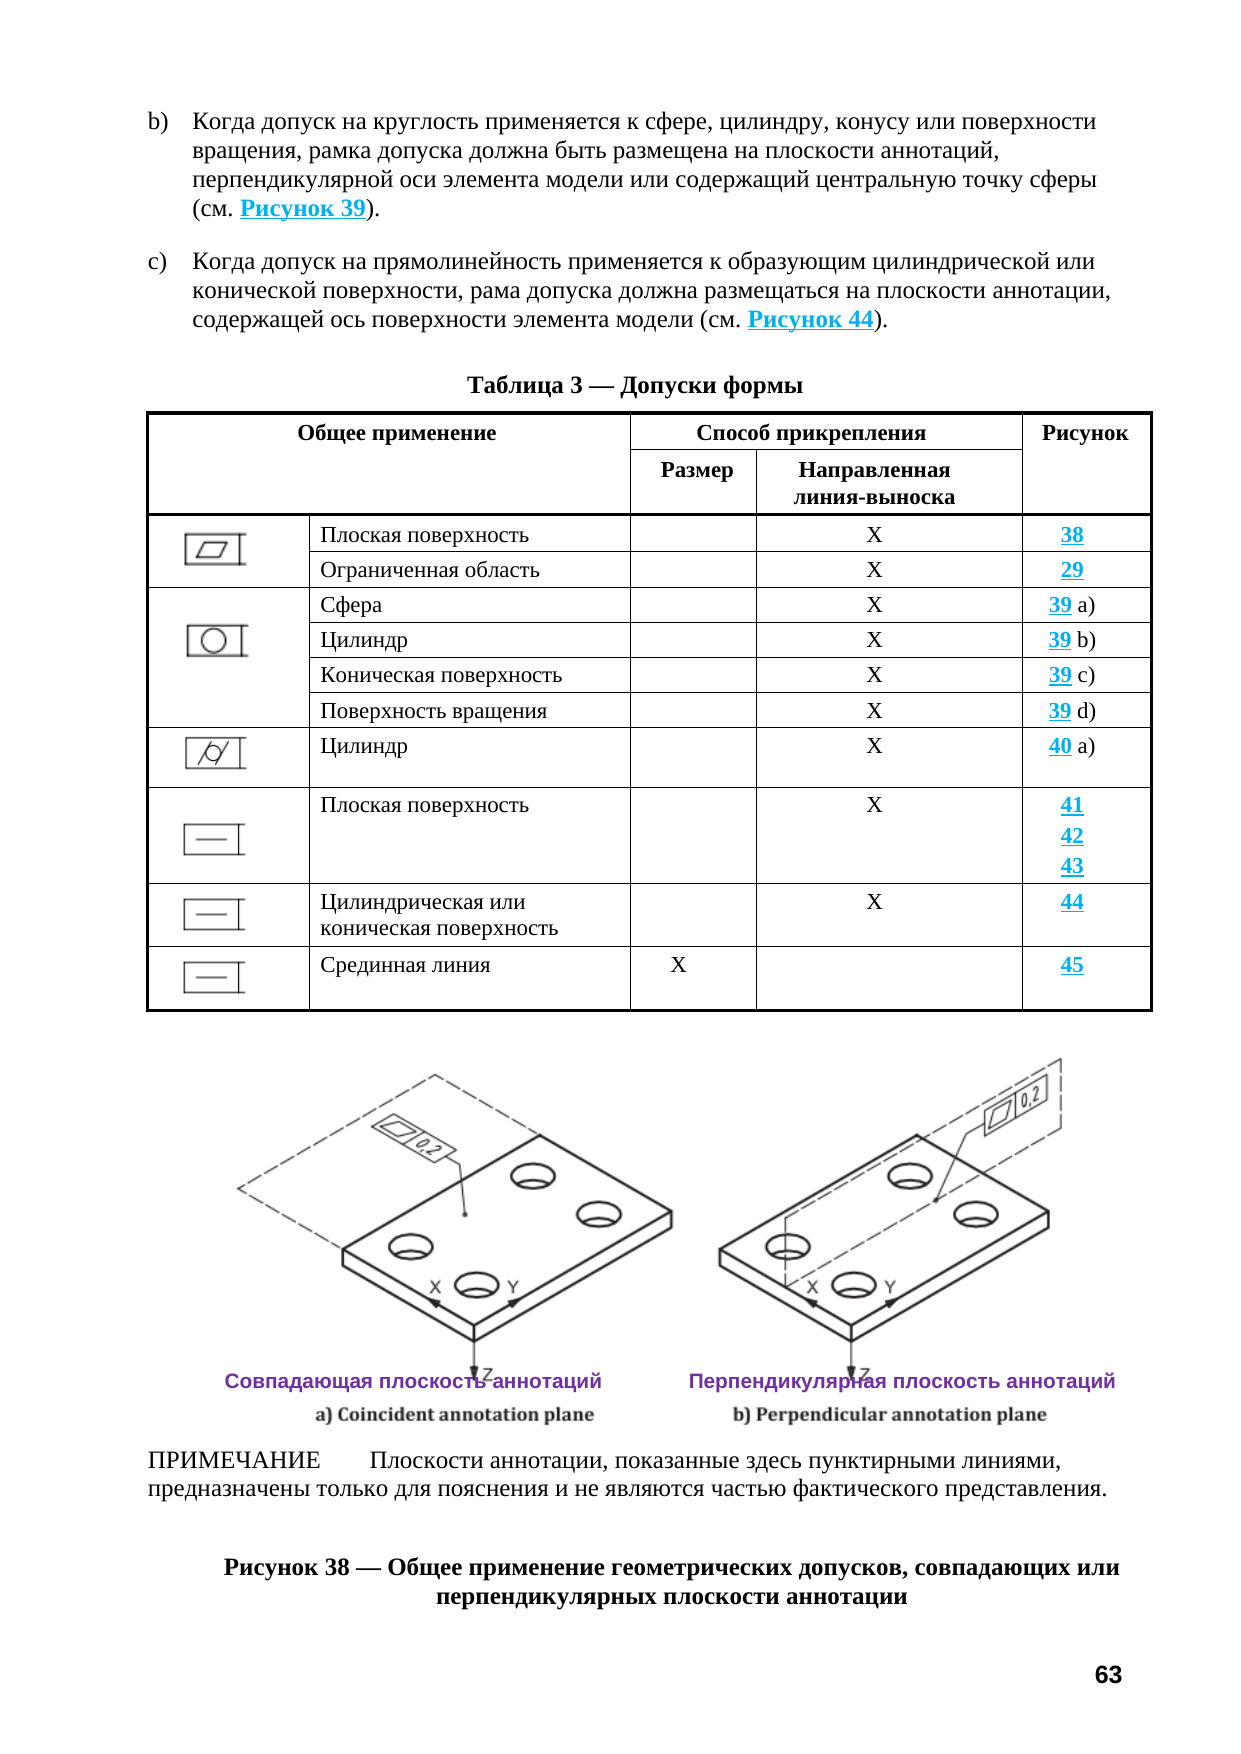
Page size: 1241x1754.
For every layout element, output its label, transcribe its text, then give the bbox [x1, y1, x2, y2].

table_cell 29 [1023, 552, 1150, 586]
table_cell Х [757, 788, 1022, 883]
table_cell Х [757, 658, 1022, 692]
table_cell Х [757, 623, 1022, 657]
table_cell [149, 728, 309, 787]
table_cell Поверхность вращения [310, 693, 630, 727]
list 63 [148, 1660, 1122, 1688]
table_cell Х [757, 884, 1022, 946]
list Когда допуск на круглость применяется к сфере, цилиндру, конусу или поверхности вращения, рамка допуска должна быть размещена на плоскости аннотаций, перпендикулярной оси элемента модели или содержащий центральную точку сферы (см. Рисунок 39). [148, 106, 1122, 221]
table_cell 38 [1023, 516, 1150, 551]
table_cell [631, 728, 756, 787]
table_cell Срединная линия [310, 947, 630, 1009]
picture [176, 611, 252, 670]
table_cell Х [757, 552, 1022, 586]
table_cell 40 a) [1023, 728, 1150, 787]
table_cell 45 [1023, 947, 1150, 1009]
table_cell [631, 693, 756, 727]
picture [217, 1049, 1082, 1433]
table_cell Цилиндр [310, 623, 630, 657]
table_cell [149, 884, 309, 946]
list Таблица 3 — Допуски формы [148, 370, 1122, 399]
table_cell [149, 788, 309, 883]
table_header Общее применение [149, 415, 630, 513]
table_cell [631, 788, 756, 883]
table_header Рисунок [1023, 415, 1150, 513]
table_cell Ограниченная область [310, 552, 630, 586]
table_cell 39 c) [1023, 658, 1150, 692]
table_cell Плоская поверхность [310, 788, 630, 883]
table_cell [631, 552, 756, 586]
table_cell 39 b) [1023, 623, 1150, 657]
table_cell [631, 516, 756, 551]
table_cell Плоская поверхность [310, 516, 630, 551]
table_cell [149, 588, 309, 727]
table_cell Х [757, 588, 1022, 622]
table_cell [149, 947, 309, 1009]
picture [173, 812, 254, 867]
table_cell Сфера [310, 588, 630, 622]
table_cell [757, 947, 1022, 1009]
table_cell Х [757, 728, 1022, 787]
table_cell 39 d) [1023, 693, 1150, 727]
table_cell [631, 588, 756, 622]
list ПРИМЕЧАНИЕ Плоскости аннотации, показанные здесь пунктирными линиями, предназначены только для пояснения и не являются частью фактического представления. [148, 1445, 1122, 1502]
table_cell Х [631, 947, 756, 1009]
picture [169, 520, 258, 577]
picture [173, 950, 254, 1005]
table_cell [149, 516, 309, 586]
list Рисунок 38 — Общее применение геометрических допусков, совпадающих или перпендикулярных плоскости аннотации [222, 1552, 1122, 1610]
picture [177, 731, 251, 774]
table_cell [631, 658, 756, 692]
table_header Способ прикрепления [631, 415, 1022, 449]
table_cell [631, 623, 756, 657]
table_cell Х [757, 516, 1022, 551]
table_cell Цилиндрическая или коническая поверхность [310, 884, 630, 946]
table_cell Направленная линия-выноска [757, 450, 1022, 513]
table_cell 41 42 43 [1023, 788, 1150, 883]
table_cell 39 a) [1023, 588, 1150, 622]
table_cell Размер [631, 450, 756, 513]
picture [173, 887, 254, 942]
list Когда допуск на прямолинейность применяется к образующим цилиндрической или конической поверхности, рама допуска должна размещаться на плоскости аннотации, содержащей ось поверхности элемента модели (см. Рисунок 44). [148, 246, 1122, 333]
table_cell Цилиндр [310, 728, 630, 787]
table_cell [631, 884, 756, 946]
table_cell 44 [1023, 884, 1150, 946]
table_cell Коническая поверхность [310, 658, 630, 692]
table_cell Х [757, 693, 1022, 727]
